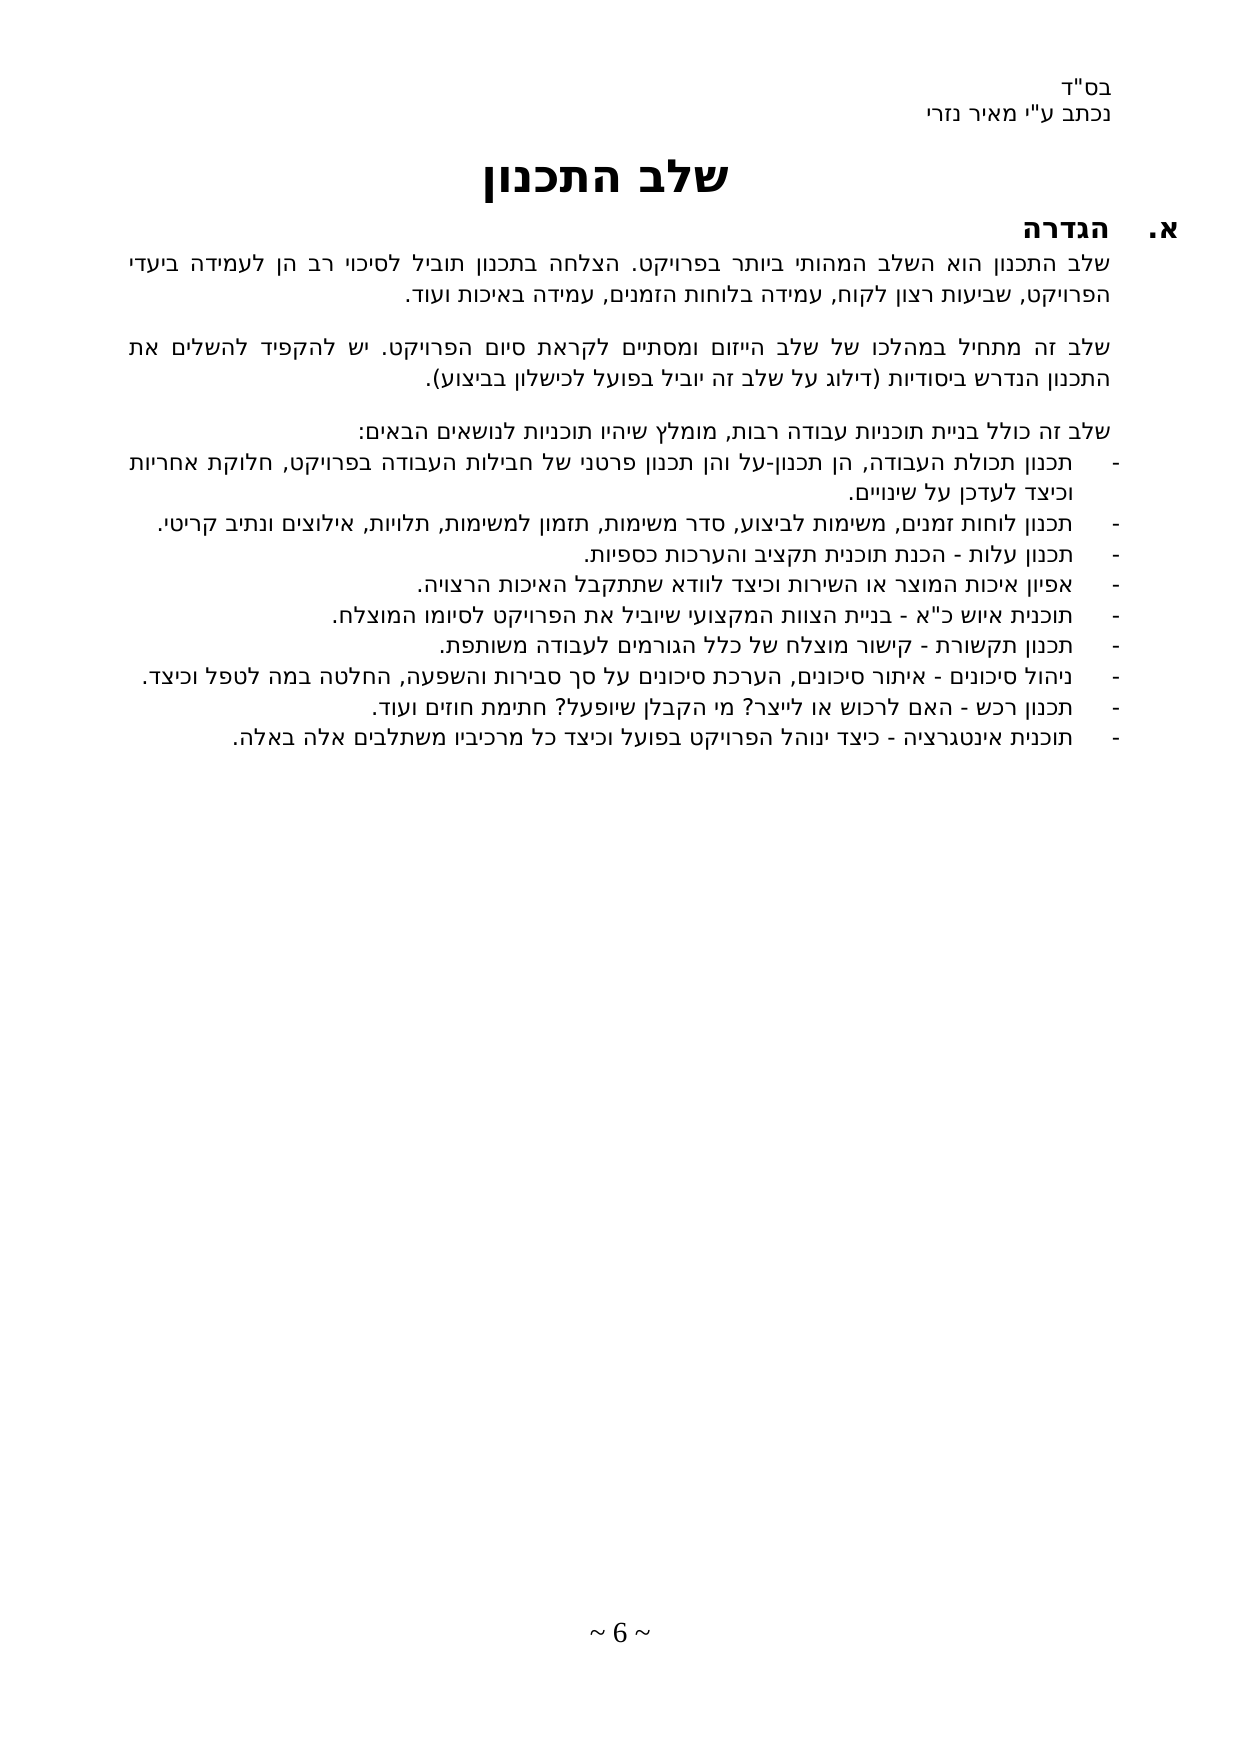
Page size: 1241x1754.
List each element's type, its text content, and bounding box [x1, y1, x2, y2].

text שלב זה מתחיל במהלכו של שלב הייזום ומסתיים לקראת סיום הפרויקט. יש להקפיד להשלים את התכנון הנדרש ביסודיות (דילוג על שלב זה יוביל בפועל לכישלון בביצוע). [128, 334, 1112, 392]
list תוכנית איוש כ"א - בניית הצוות המקצועי שיוביל את הפרויקט לסיומו המוצלח. [128, 602, 1112, 629]
text שלב התכנון הוא השלב המהותי ביותר בפרויקט. הצלחה בתכנון תוביל לסיכוי רב הן לעמידה ביעדי הפרויקט, שביעות רצון לקוח, עמידה בלוחות הזמנים, עמידה באיכות ועוד. [128, 250, 1112, 307]
list תכנון לוחות זמנים, משימות לביצוע, סדר משימות, תזמון למשימות, תלויות, אילוצים ונתיב קריטי. [128, 510, 1112, 537]
list תכנון רכש - האם לרכוש או לייצר? מי הקבלן שיופעל? חתימת חוזים ועוד. [128, 694, 1112, 721]
list אפיון איכות המוצר או השירות וכיצד לוודא שתתקבל האיכות הרצויה. [128, 571, 1112, 598]
list ניהול סיכונים - איתור סיכונים, הערכת סיכונים על סך סבירות והשפעה, החלטה במה לטפל וכיצד. [128, 663, 1112, 690]
list תכנון תקשורת - קישור מוצלח של כלל הגורמים לעבודה משותפת. [128, 633, 1112, 659]
list תכנון עלות - הכנת תוכנית תקציב והערכות כספיות. [128, 541, 1112, 567]
list תכנון תכולת העבודה, הן תכנון-על והן תכנון פרטני של חבילות העבודה בפרויקט, חלוקת אחריות וכיצד לעדכן על שינויים. [128, 449, 1112, 506]
list תוכנית אינטגרציה - כיצד ינוהל הפרויקט בפועל וכיצד כל מרכיביו משתלבים אלה באלה. [128, 724, 1112, 751]
subtitle שלב התכנון [128, 150, 1082, 203]
subtitle הגדרה [128, 211, 1147, 245]
text שלב זה כולל בניית תוכניות עבודה רבות, מומלץ שיהיו תוכניות לנושאים הבאים: [128, 418, 1112, 445]
